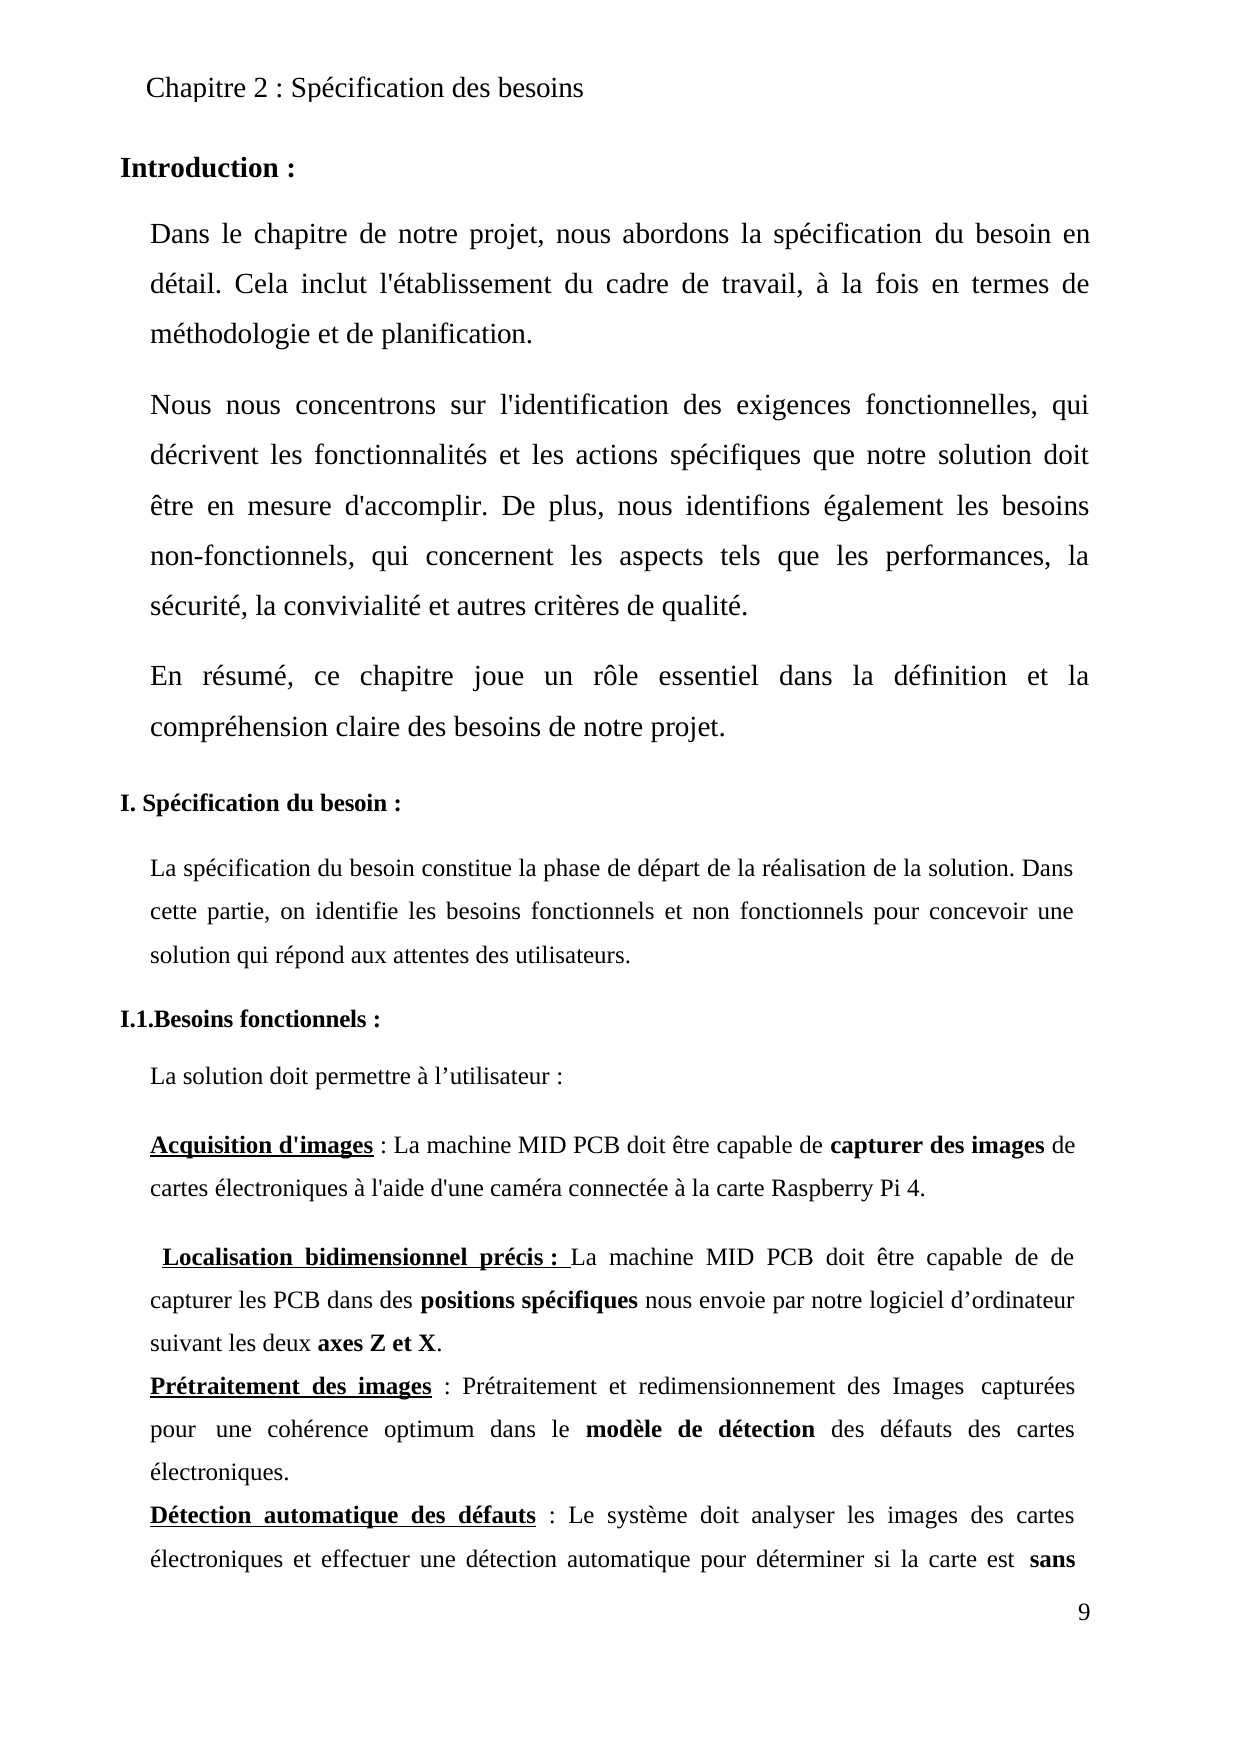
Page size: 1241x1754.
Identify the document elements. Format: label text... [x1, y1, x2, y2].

text Nous nous concentrons sur l'identification des exigences fonctionnelles, qui décrivent les fonctionnalités et les actions spécifiques que notre solution doit être en mesure d'accomplir. De plus, nous identifions également les besoins non-fonctionnels, qui concernent les aspects tels que les performances, la sécurité, la convivialité et autres critères de qualité. [150, 387, 1090, 622]
text La spécification du besoin constitue la phase de départ de la réalisation de la solution. Dans cette partie, on identifie les besoins fonctionnels et non fonctionnels pour concevoir une solution qui répond aux attentes des utilisateurs. [150, 853, 1075, 968]
text Introduction : [120, 150, 1075, 183]
text Prétraitement des images : Prétraitement et redimensionnement des Images capturées pour une cohérence optimum dans le modèle de détection des défauts des cartes électroniques. [150, 1371, 1075, 1486]
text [150, 1501, 1075, 1572]
text Localisation bidimensionnel précis : La machine MID PCB doit être capable de de capturer les PCB dans des positions spécifiques nous envoie par notre logiciel d’ordinateur suivant les deux axes Z et X. [150, 1242, 1075, 1357]
text Acquisition d'images : La machine MID PCB doit être capable de capturer des images de cartes électroniques à l'aide d'une caméra connectée à la carte Raspberry Pi 4. [150, 1130, 1075, 1202]
text La solution doit permettre à l’utilisateur : [150, 1061, 1075, 1090]
text Dans le chapitre de notre projet, nous abordons la spécification du besoin en détail. Cela inclut l'établissement du cadre de travail, à la fois en termes de méthodologie et de planification. [150, 216, 1090, 350]
text En résumé, ce chapitre joue un rôle essentiel dans la définition et la compréhension claire des besoins de notre projet. [150, 658, 1090, 742]
subtitle I.1.Besoins fonctionnels : [120, 1004, 1075, 1033]
subtitle I. Spécification du besoin : [120, 788, 1075, 817]
